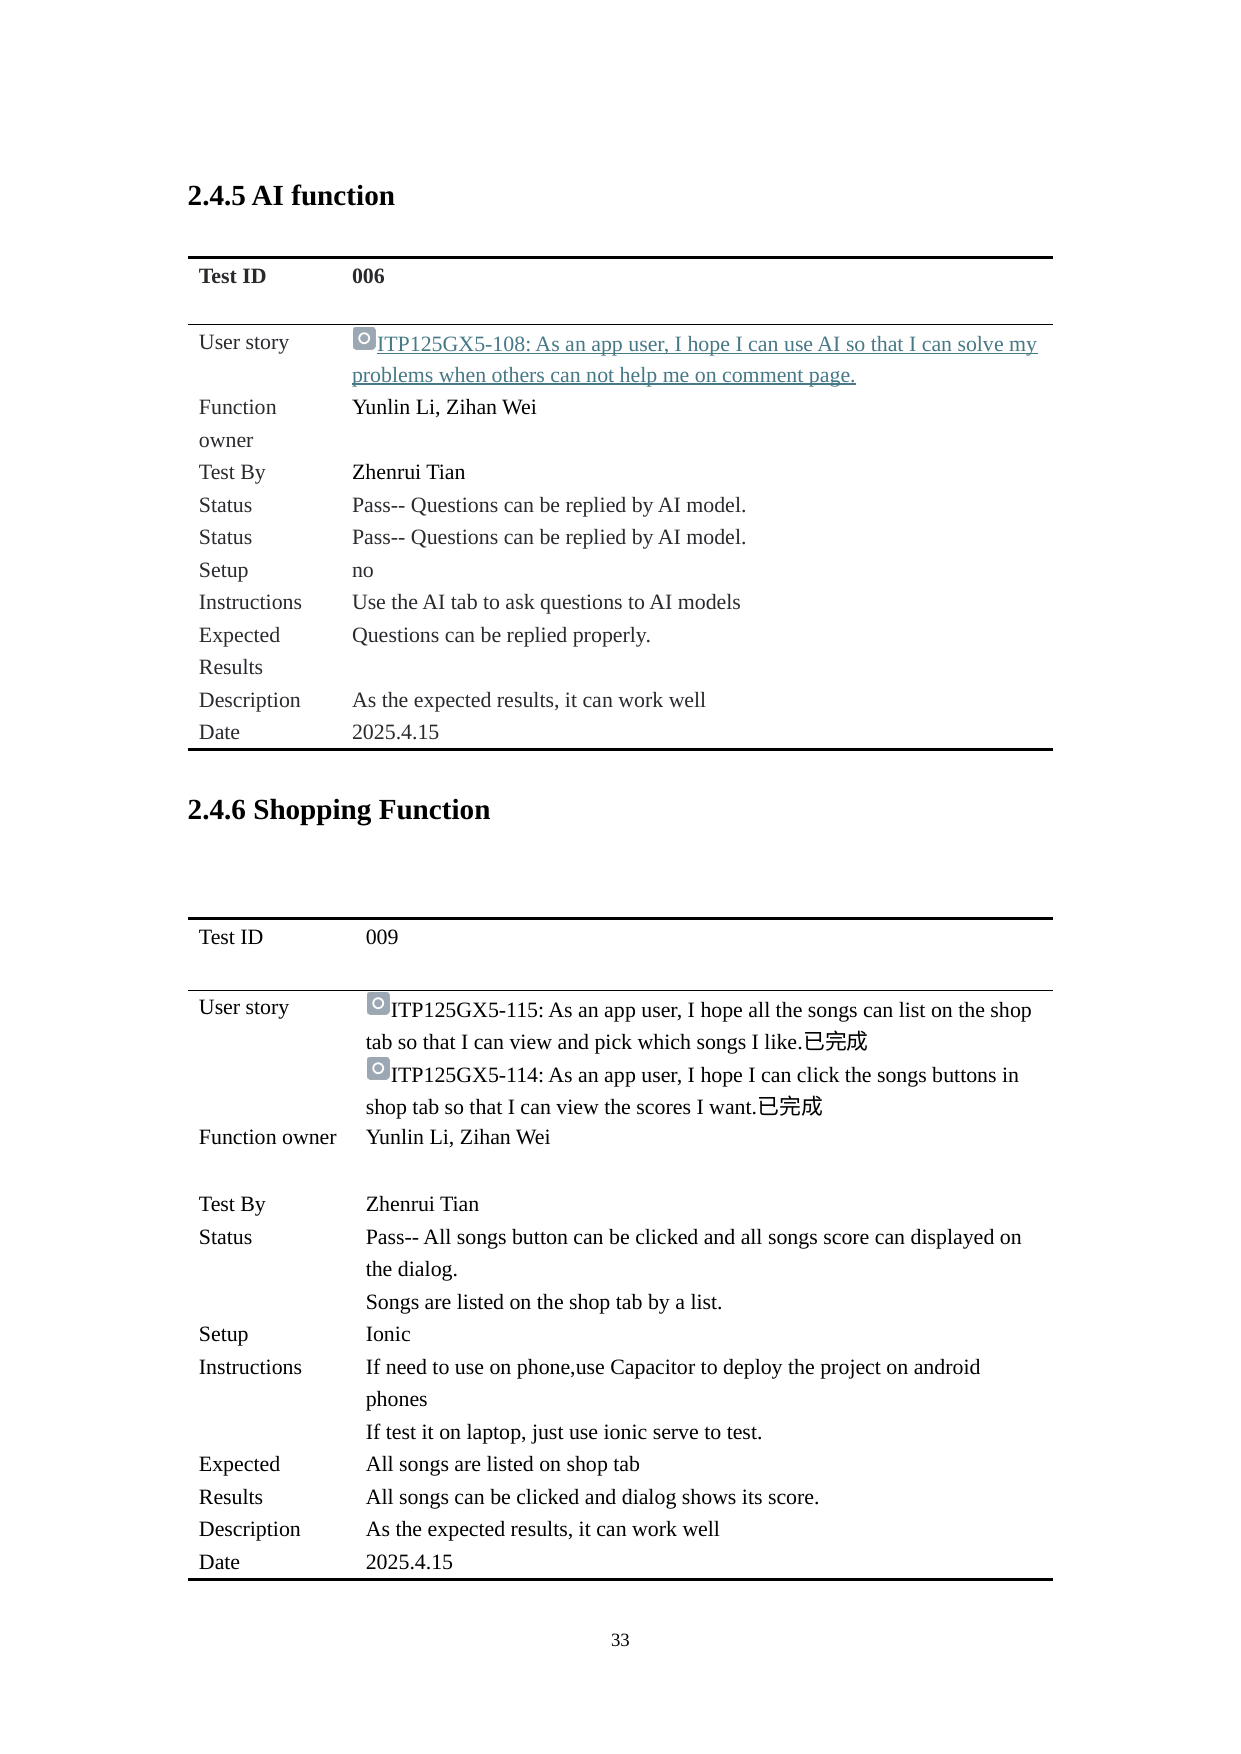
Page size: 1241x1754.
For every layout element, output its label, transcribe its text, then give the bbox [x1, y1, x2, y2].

table_cell Pass-- Questions can be replied by AI model. [341, 520, 1053, 553]
table_cell Expected Results [188, 618, 341, 683]
table_cell Setup [188, 1318, 354, 1350]
table_cell User story [188, 325, 341, 390]
table_cell Questions can be replied properly. [341, 618, 1053, 683]
table_cell If need to use on phone,use Capacitor to deploy the project on android phones If test it on laptop, just use ionic serve to test. [354, 1350, 1053, 1448]
table_cell Date [188, 1545, 354, 1578]
table_cell Status [188, 520, 341, 553]
table_cell As the expected results, it can work well [341, 683, 1053, 715]
table_cell ITP125GX5-115: As an app user, I hope all the songs can list on the shop tab so that I can view and pick which songs I like.已完成 ITP125GX5-114: As an app user, I hope I can click the songs buttons in shop tab so that I can view the scores I want.已完成 [354, 991, 1053, 1121]
table_cell 2025.4.15 [341, 715, 1053, 748]
table_header Test ID [188, 259, 341, 324]
picture [365, 1055, 391, 1081]
table_cell Test By [188, 1188, 354, 1220]
table_cell ITP125GX5-108: As an app user, I hope I can use AI so that I can solve my problems when others can not help me on comment page. [341, 325, 1053, 390]
table_cell As the expected results, it can work well [354, 1513, 1053, 1545]
table_cell Pass-- All songs button can be clicked and all songs score can displayed on the dialog. Songs are listed on the shop tab by a list. [354, 1220, 1053, 1318]
table_cell Ionic [354, 1318, 1053, 1350]
subtitle 2.4.6 Shopping Function [187, 776, 1053, 841]
table_cell Status [188, 488, 341, 520]
table_cell Date [188, 715, 341, 748]
table_cell Zhenrui Tian [341, 455, 1053, 488]
table_cell Instructions [188, 1350, 354, 1448]
table_cell User story [188, 991, 354, 1121]
picture [351, 325, 377, 351]
table_header Test ID [188, 920, 354, 990]
table_cell Zhenrui Tian [354, 1188, 1053, 1220]
table_cell Description [188, 683, 341, 715]
table_cell Function owner [188, 1121, 354, 1188]
table_header 006 [341, 259, 1053, 324]
subtitle 2.4.5 AI function [187, 162, 1053, 227]
table_header 009 [354, 920, 1053, 990]
picture [365, 990, 391, 1016]
table_cell 2025.4.15 [354, 1545, 1053, 1578]
table_cell no [341, 553, 1053, 585]
table_cell Function owner [188, 390, 341, 455]
table_cell Description [188, 1513, 354, 1545]
table_cell Setup [188, 553, 341, 585]
table_cell Expected Results [188, 1448, 354, 1513]
table_cell Test By [188, 455, 341, 488]
table_cell Instructions [188, 585, 341, 618]
table_cell Pass-- Questions can be replied by AI model. [341, 488, 1053, 520]
table_cell All songs are listed on shop tab All songs can be clicked and dialog shows its score. [354, 1448, 1053, 1513]
table_cell Yunlin Li, Zihan Wei [354, 1121, 1053, 1188]
table_cell Yunlin Li, Zihan Wei [341, 390, 1053, 455]
table_cell Use the AI tab to ask questions to AI models [341, 585, 1053, 618]
table_cell Status [188, 1220, 354, 1318]
